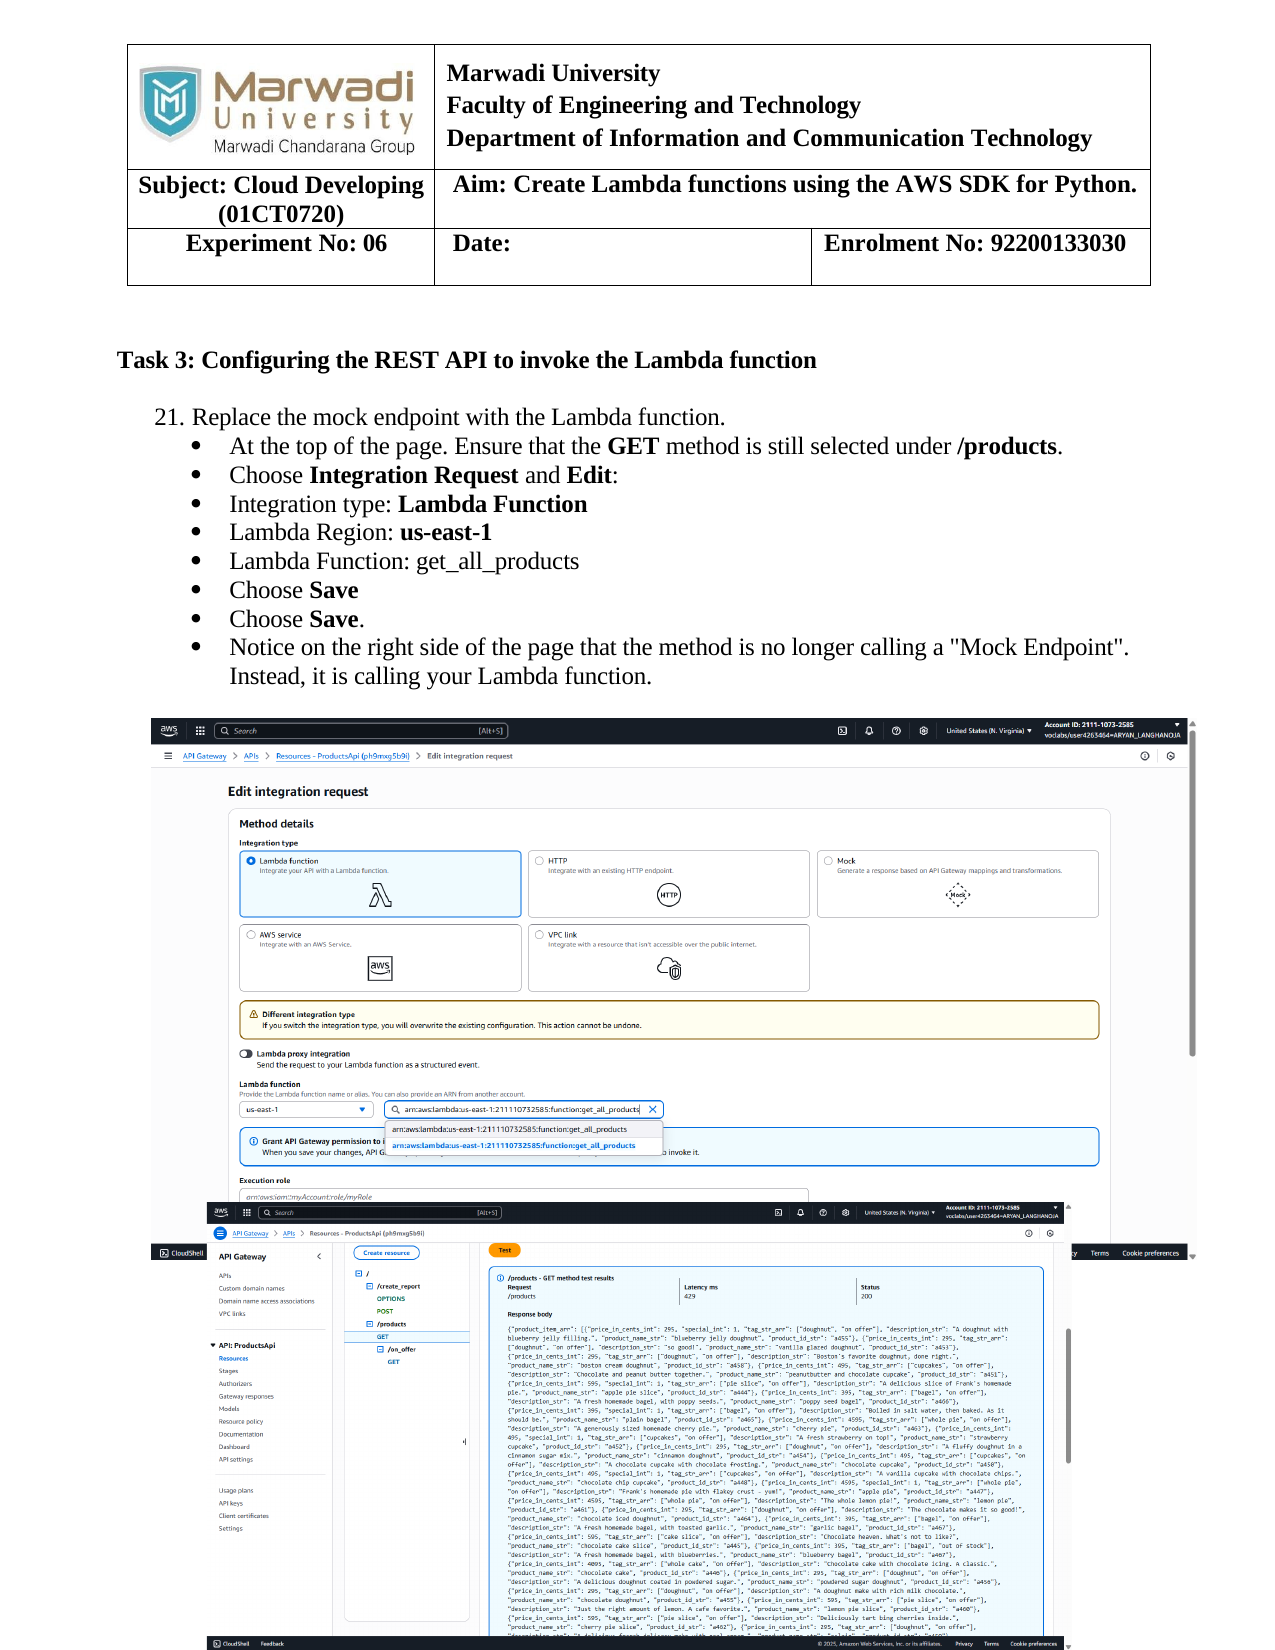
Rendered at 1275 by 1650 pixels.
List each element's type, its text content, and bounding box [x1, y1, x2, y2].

list Replace the mock endpoint with the Lambda function. [154, 402, 1162, 431]
list Lambda Region: us-east-1 [192, 517, 1162, 546]
list Choose Save. [192, 604, 1162, 632]
list Lambda Function: get_all_products [192, 546, 1162, 575]
list Integration type: Lambda Function [192, 489, 1162, 517]
picture [151, 718, 1197, 1650]
list Notice on the right side of the page that the method is no longer calling a "Mock Endpoint". Instead, it is calling your Lambda function. [192, 632, 1162, 690]
list At the top of the page. Ensure that the GET method is still selected under /products. [192, 431, 1162, 460]
text Task 3: Configuring the REST API to invoke the Lambda function [117, 345, 1162, 374]
list Choose Integration Request and Edit: [192, 460, 1162, 489]
list Choose Save [192, 575, 1162, 604]
picture [139, 63, 415, 155]
